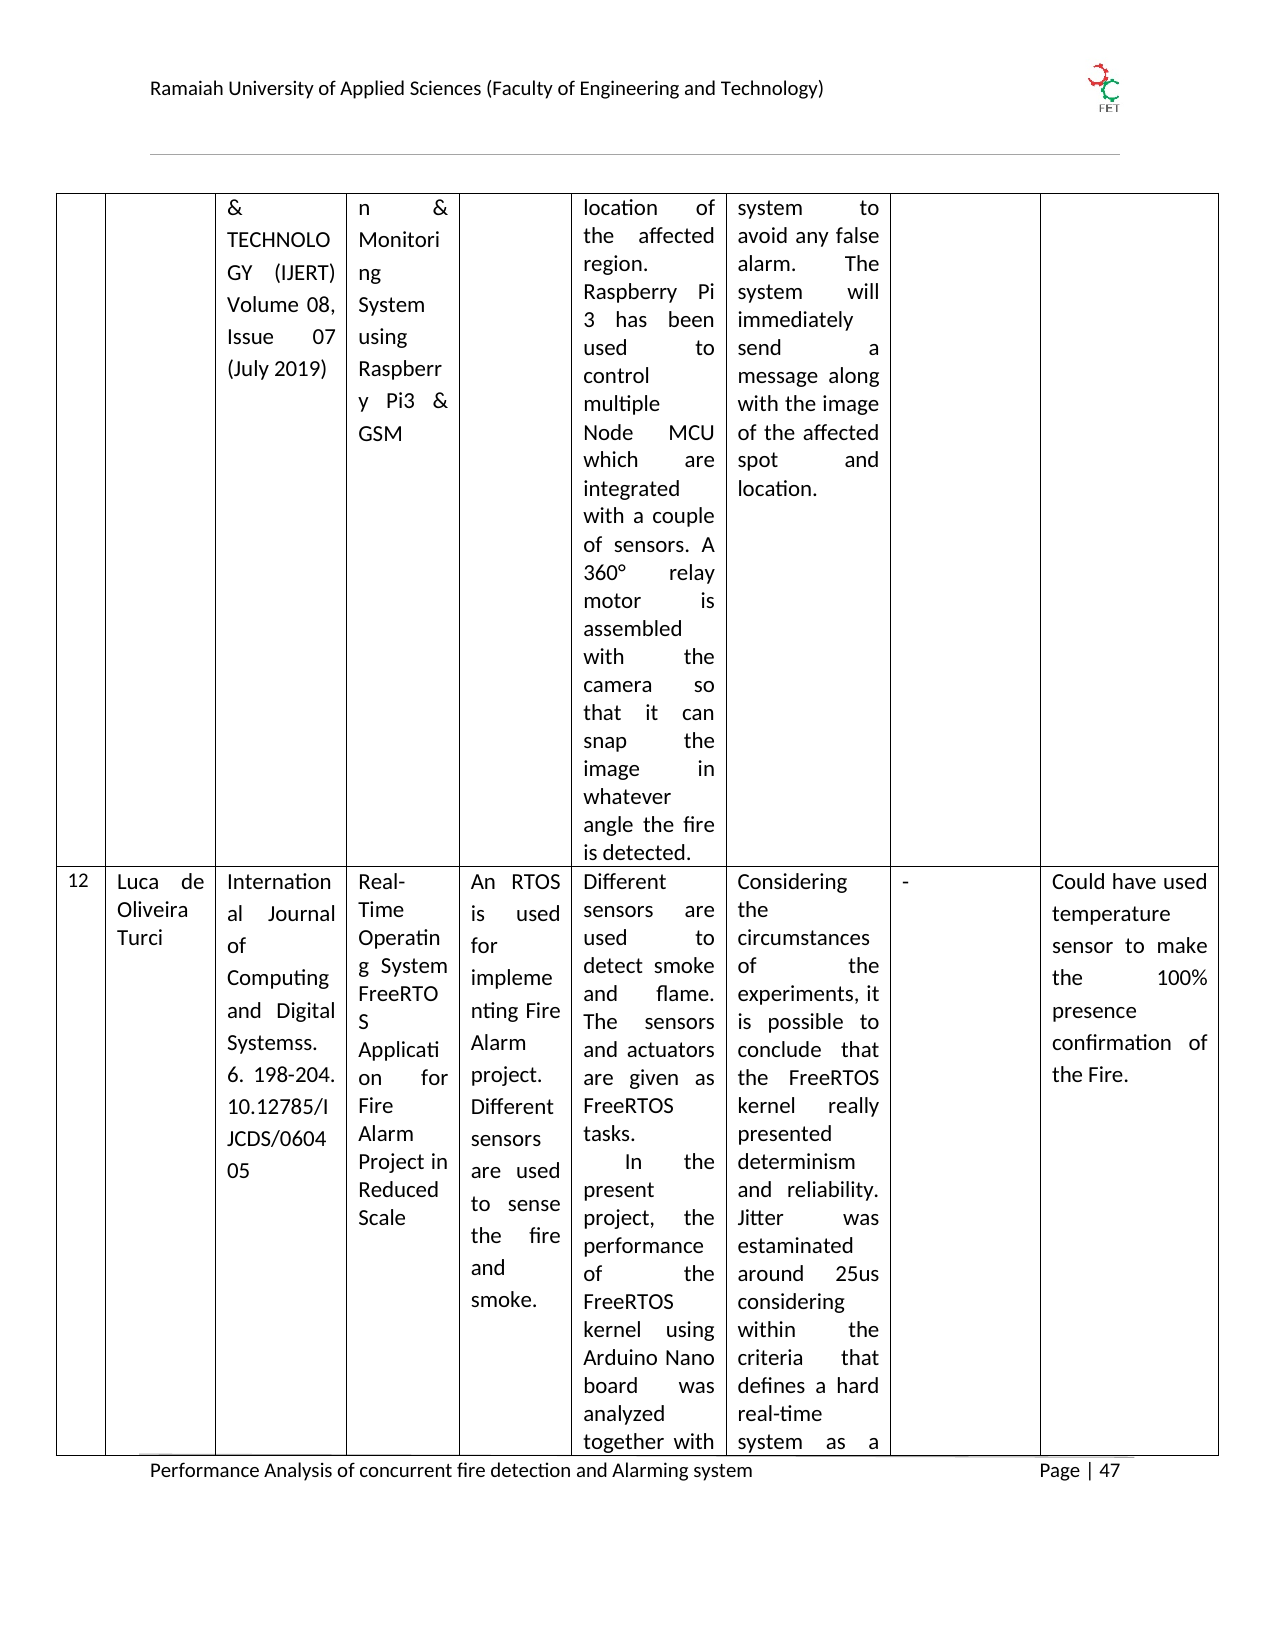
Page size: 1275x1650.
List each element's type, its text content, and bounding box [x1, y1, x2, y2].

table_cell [1041, 867, 1218, 1455]
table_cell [727, 194, 890, 866]
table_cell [572, 194, 726, 866]
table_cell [460, 194, 571, 866]
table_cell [106, 867, 215, 1455]
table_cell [216, 867, 346, 1455]
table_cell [1041, 194, 1218, 866]
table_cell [347, 867, 459, 1455]
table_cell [727, 867, 890, 1455]
picture [1084, 57, 1125, 118]
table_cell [460, 867, 571, 1455]
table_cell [347, 194, 459, 866]
table_cell - [891, 867, 1040, 1455]
table_cell 11 [57, 194, 105, 866]
table_cell 12 [57, 867, 105, 1455]
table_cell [891, 194, 1040, 866]
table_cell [572, 867, 726, 1455]
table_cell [216, 194, 346, 866]
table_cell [106, 194, 215, 866]
